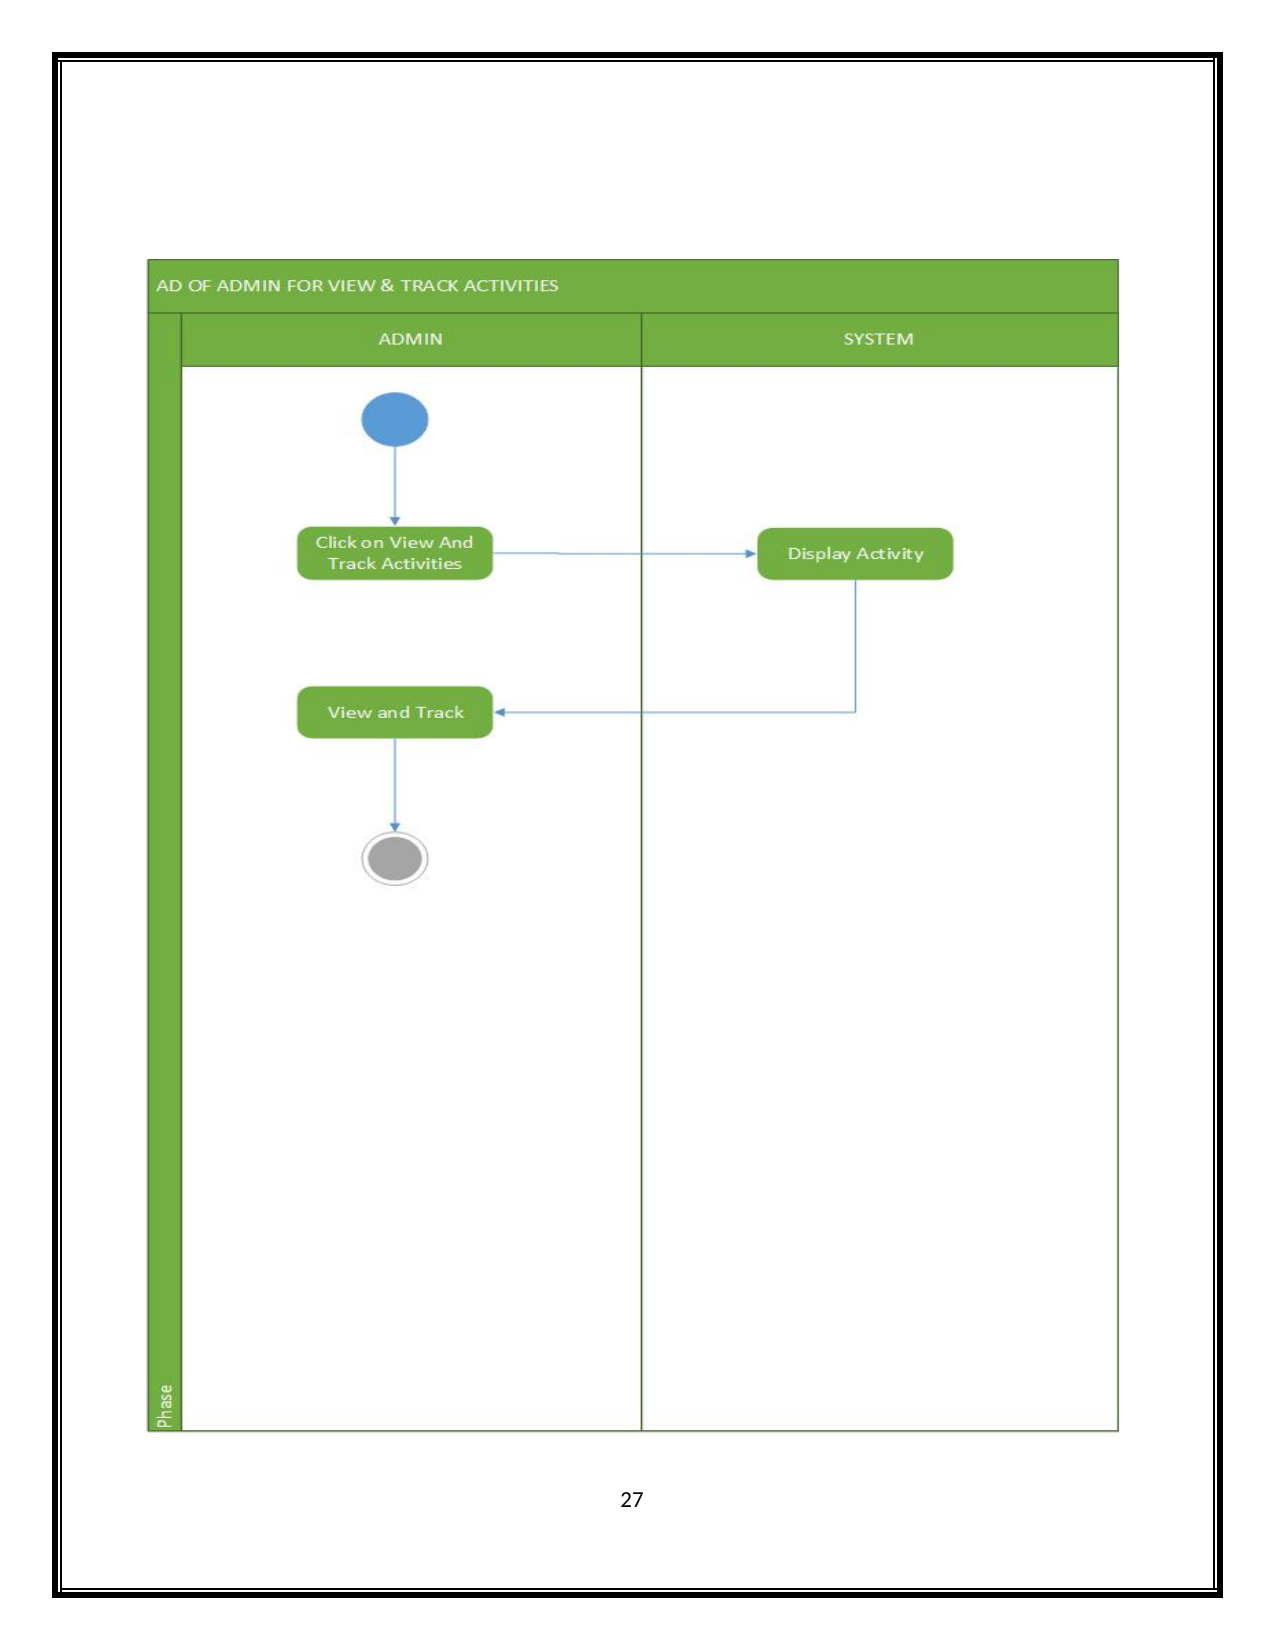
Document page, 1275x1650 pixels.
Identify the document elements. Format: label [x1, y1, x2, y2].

picture [144, 258, 1120, 1438]
